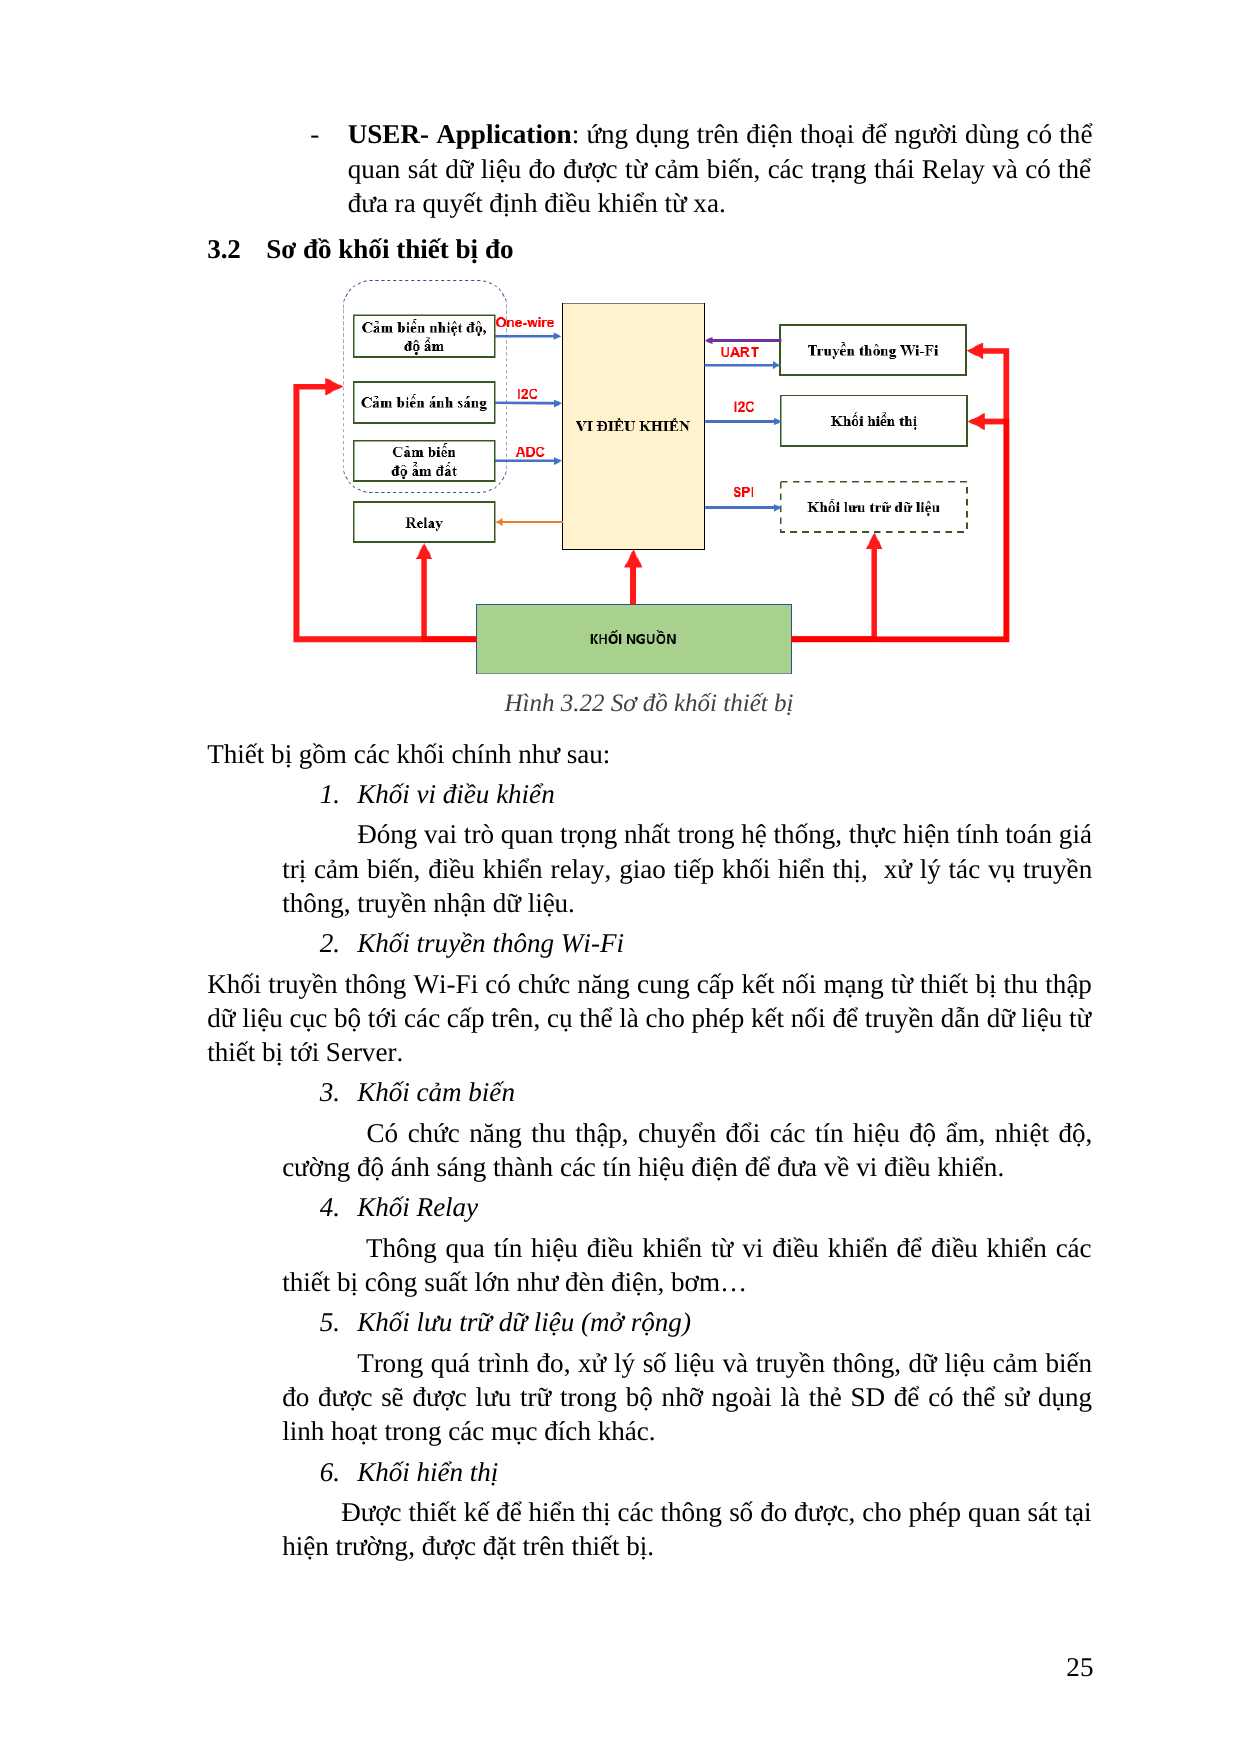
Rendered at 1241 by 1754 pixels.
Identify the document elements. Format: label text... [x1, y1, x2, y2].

list Khối truyền thông Wi-Fi [319, 927, 1093, 958]
text Được thiết kế để hiển thị các thông số đo được, cho phép quan sát tại hiện trường, được đặt trên thiết bị. [282, 1496, 1093, 1561]
text Thiết bị gồm các khối chính như sau: [207, 738, 1093, 769]
list Khối cảm biến [319, 1077, 1093, 1108]
text Đóng vai trò quan trọng nhất trong hệ thống, thực hiện tính toán giá trị cảm biến, điều khiển relay, giao tiếp khối hiển thị, xử lý tác vụ truyền thông, truyền nhận dữ liệu. [282, 819, 1093, 918]
text Có chức năng thu thập, chuyển đổi các tín hiệu độ ẩm, nhiệt độ, cường độ ánh sáng thành các tín hiệu điện để đưa về vi điều khiển. [282, 1117, 1093, 1182]
text Trong quá trình đo, xử lý số liệu và truyền thông, dữ liệu cảm biến đo được sẽ được lưu trữ trong bộ nhỡ ngoài là thẻ SD để có thể sử dụng linh hoạt trong các mục đích khác. [282, 1347, 1093, 1446]
list Khối hiển thị [319, 1456, 1093, 1487]
list USER- Application: ứng dụng trên điện thoại để người dùng có thể quan sát dữ liệu đo được từ cảm biến, các trạng thái Relay và có thể đưa ra quyết định điều khiển từ xa. [310, 118, 1093, 218]
text Khối truyền thông Wi-Fi có chức năng cung cấp kết nối mạng từ thiết bị thu thập dữ liệu cục bộ tới các cấp trên, cụ thể là cho phép kết nối để truyền dẫn dữ liệu từ thiết bị tới Server. [207, 968, 1093, 1067]
list Khối Relay [319, 1192, 1093, 1223]
list Khối lưu trữ dữ liệu (mở rộng) [319, 1307, 1093, 1338]
picture [273, 280, 1027, 679]
list Khối vi điều khiển [319, 778, 1093, 809]
subtitle Sơ đồ khối thiết bị đo [207, 233, 1093, 265]
text Thông qua tín hiệu điều khiển từ vi điều khiển để điều khiển các thiết bị công suất lớn như đèn điện, bơm… [282, 1232, 1093, 1297]
